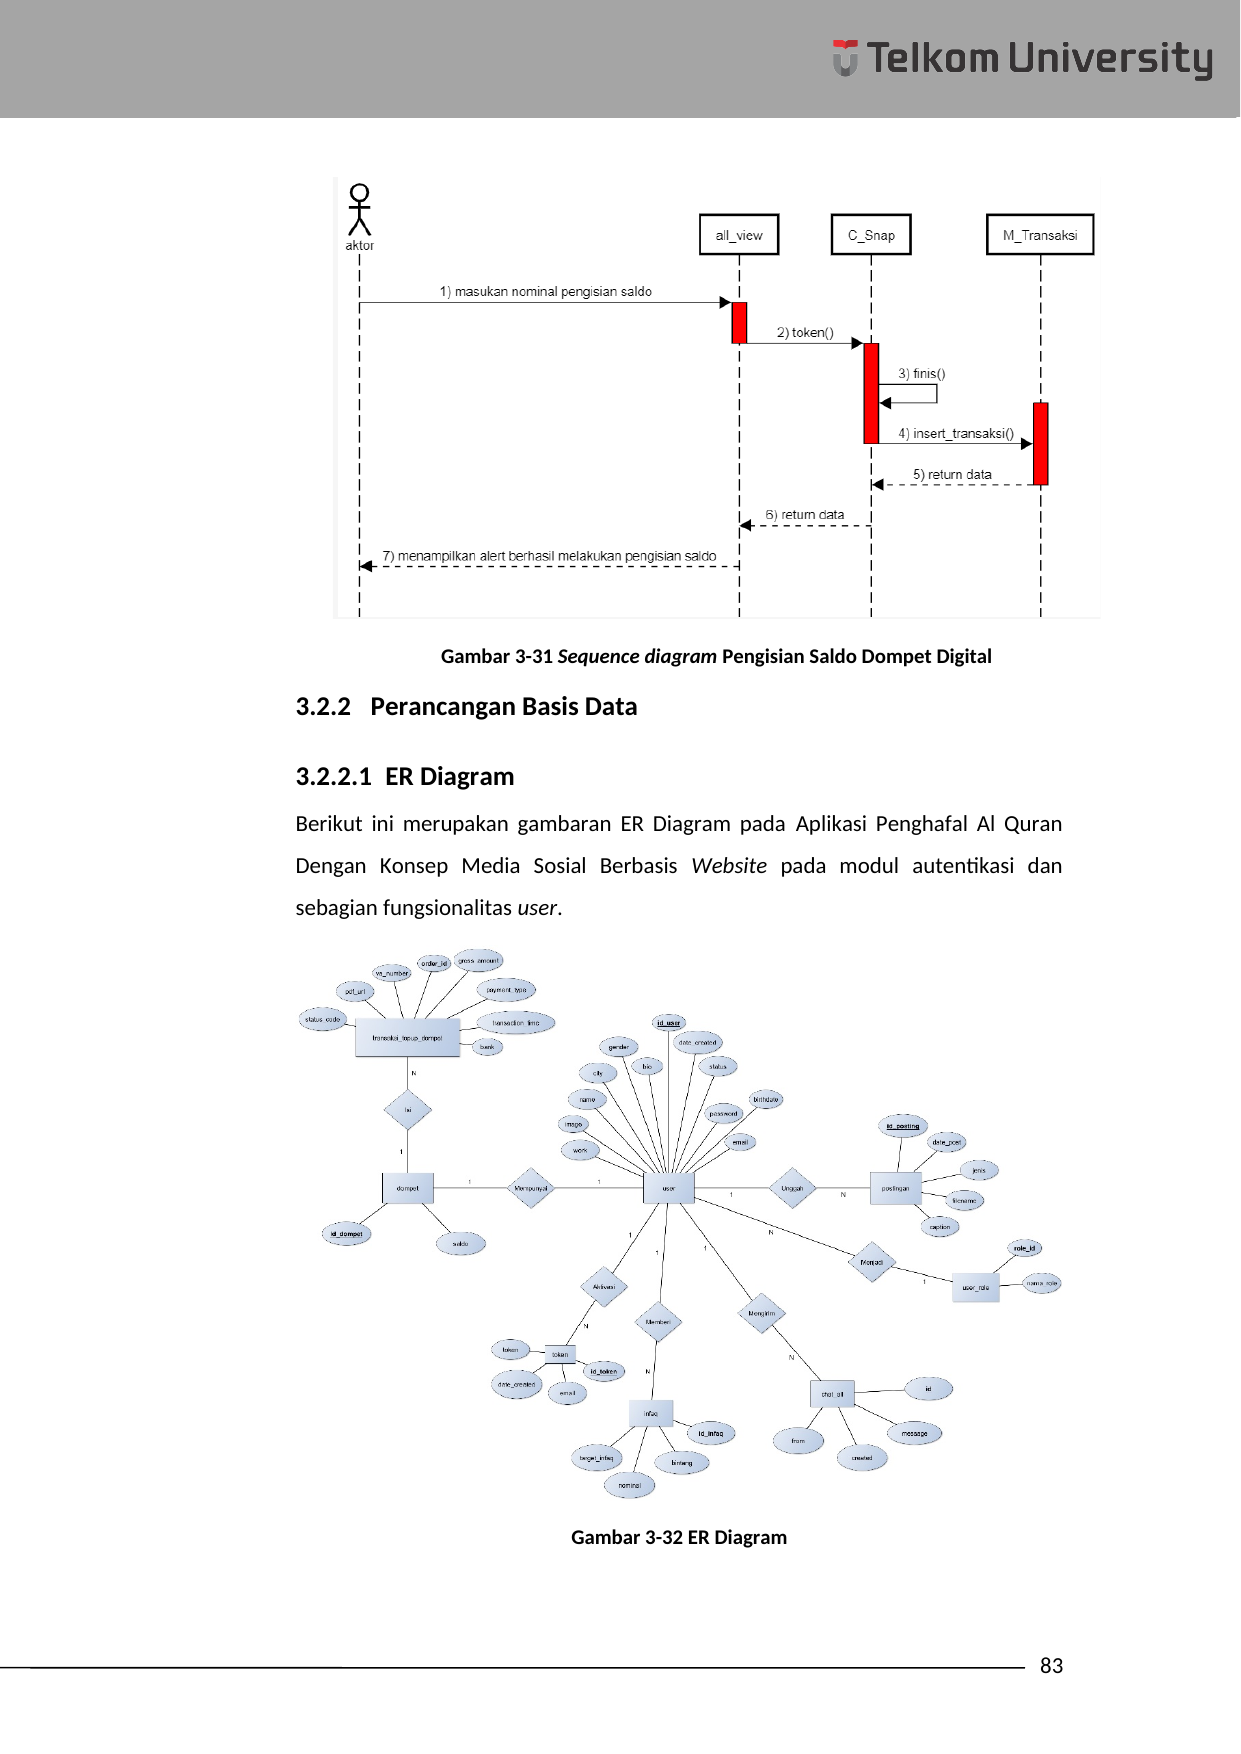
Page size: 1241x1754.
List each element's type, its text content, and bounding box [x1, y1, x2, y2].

text Gambar 3-32 ER Diagram [295, 1524, 1063, 1550]
picture [332, 177, 1101, 619]
picture [833, 40, 1213, 81]
subtitle Perancangan Basis Data [295, 689, 1063, 722]
subtitle ER Diagram [295, 759, 1063, 793]
picture [295, 945, 1064, 1501]
text Berikut ini merupakan gambaran ER Diagram pada Aplikasi Penghafal Al Quran Dengan Konsep Media Sosial Berbasis Website pada modul autentikasi dan sebagian fungsionalitas user. [295, 809, 1063, 921]
